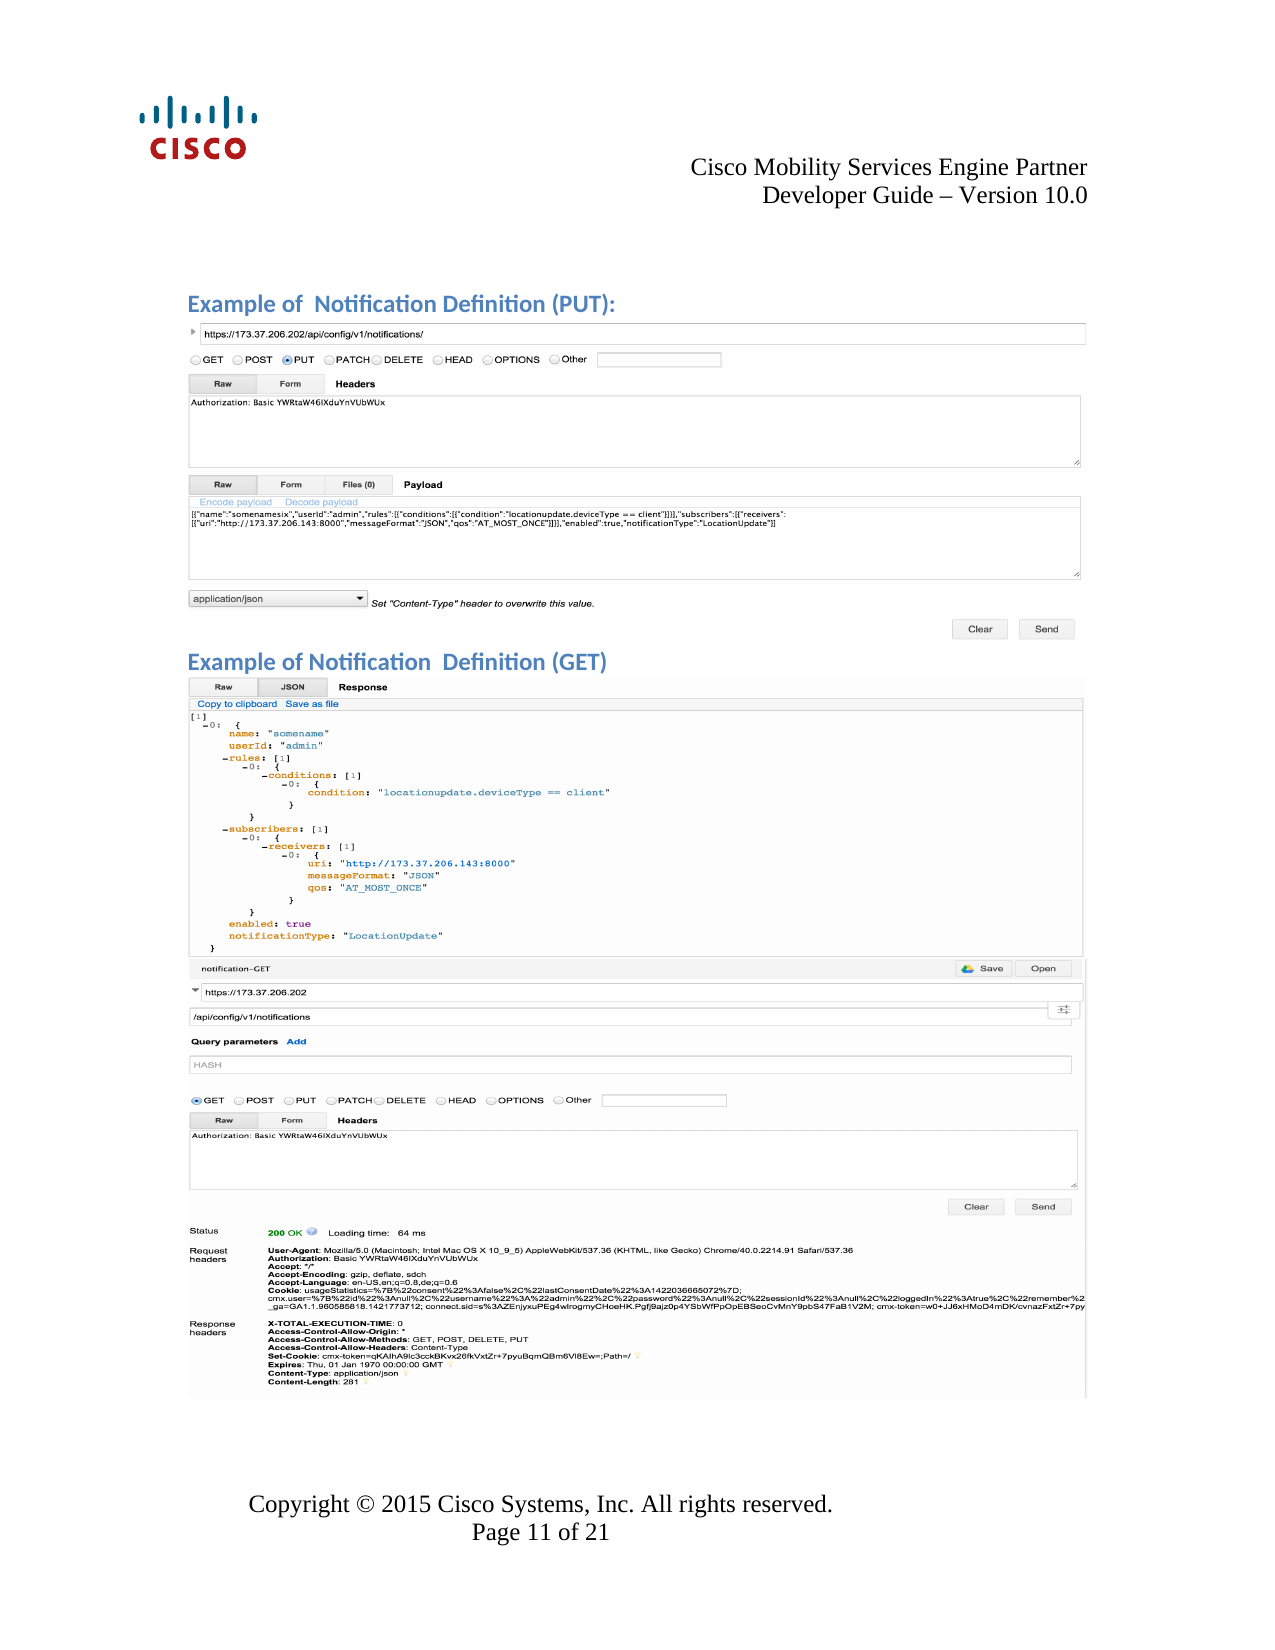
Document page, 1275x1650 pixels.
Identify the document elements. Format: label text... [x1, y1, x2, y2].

picture [187, 676, 1088, 1398]
subtitle Example of Notification Definition (PUT): [187, 288, 1087, 318]
picture [187, 318, 1087, 646]
text Example of Notification Definition (GET) [187, 646, 1087, 676]
